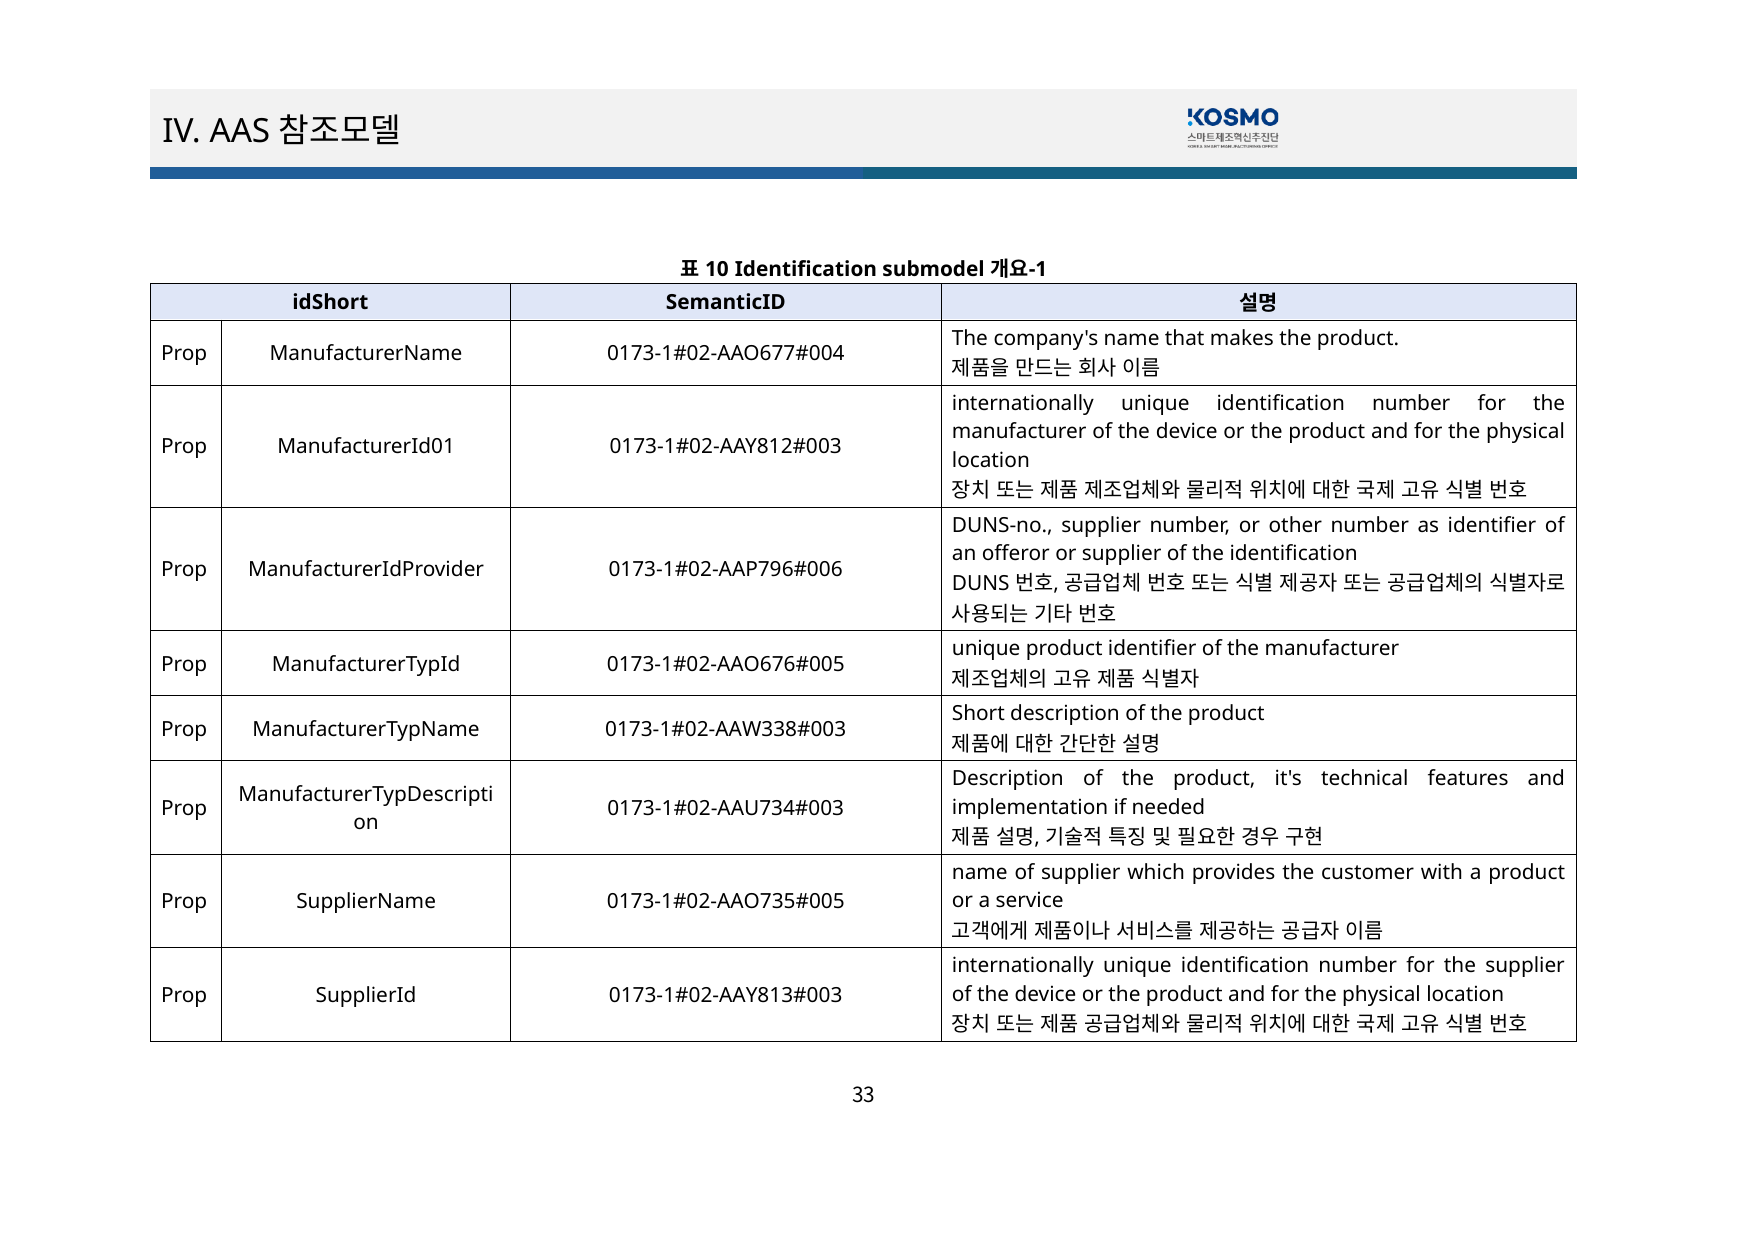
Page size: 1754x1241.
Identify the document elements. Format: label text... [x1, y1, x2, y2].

table_cell Short description of the product 제품에 대한 간단한 설명 [942, 696, 1576, 760]
table_cell SupplierId [222, 948, 510, 1041]
table_cell 0173-1#02-AAU734#003 [511, 761, 941, 854]
table_cell ManufacturerTypDescription [222, 761, 510, 854]
table_cell SupplierName [222, 855, 510, 947]
table_cell Description of the product, it's technical features and implementation if needed 제품 설명, 기술적 특징 및 필요한 경우 구현 [942, 761, 1576, 854]
table_header idShort [151, 284, 510, 319]
table_cell 0173-1#02-AAY812#003 [511, 386, 941, 506]
table_cell internationally unique identification number for the manufacturer of the device or the product and for the physical location 장치 또는 제품 제조업체와 물리적 위치에 대한 국제 고유 식별 번호 [942, 386, 1576, 506]
table_cell name of supplier which provides the customer with a product or a service 고객에게 제품이나 서비스를 제공하는 공급자 이름 [942, 855, 1576, 947]
table_cell ManufacturerId01 [222, 386, 510, 506]
table_cell Prop [151, 386, 221, 506]
picture [1187, 108, 1279, 148]
table_cell 0173-1#02-AAO676#005 [511, 631, 941, 695]
table_cell 0173-1#02-AAO677#004 [511, 321, 941, 384]
table_cell internationally unique identification number for the supplier of the device or the product and for the physical location 장치 또는 제품 공급업체와 물리적 위치에 대한 국제 고유 식별 번호 [942, 948, 1576, 1041]
table_cell The company's name that makes the product. 제품을 만드는 회사 이름 [942, 321, 1576, 384]
table_cell unique product identifier of the manufacturer 제조업체의 고유 제품 식별자 [942, 631, 1576, 695]
table_cell 0173-1#02-AAW338#003 [511, 696, 941, 760]
table_cell Prop [151, 948, 221, 1041]
table_cell 0173-1#02-AAO735#005 [511, 855, 941, 947]
table_cell Prop [151, 855, 221, 947]
table_cell Prop [151, 321, 221, 384]
table_cell Prop [151, 761, 221, 854]
table_header SemanticID [511, 284, 941, 319]
table_cell ManufacturerName [222, 321, 510, 384]
table_cell Prop [151, 631, 221, 695]
table_cell 0173-1#02-AAP796#006 [511, 508, 941, 630]
table_cell ManufacturerTypName [222, 696, 510, 760]
table_cell Prop [151, 508, 221, 630]
table_cell ManufacturerTypId [222, 631, 510, 695]
table_header 설명 [942, 284, 1576, 319]
table_cell 0173-1#02-AAY813#003 [511, 948, 941, 1041]
table_cell DUNS-no., supplier number, or other number as identifier of an offeror or supplier of the identification DUNS 번호, 공급업체 번호 또는 식별 제공자 또는 공급업체의 식별자로 사용되는 기타 번호 [942, 508, 1576, 630]
table_cell Prop [151, 696, 221, 760]
table_cell ManufacturerIdProvider [222, 508, 510, 630]
